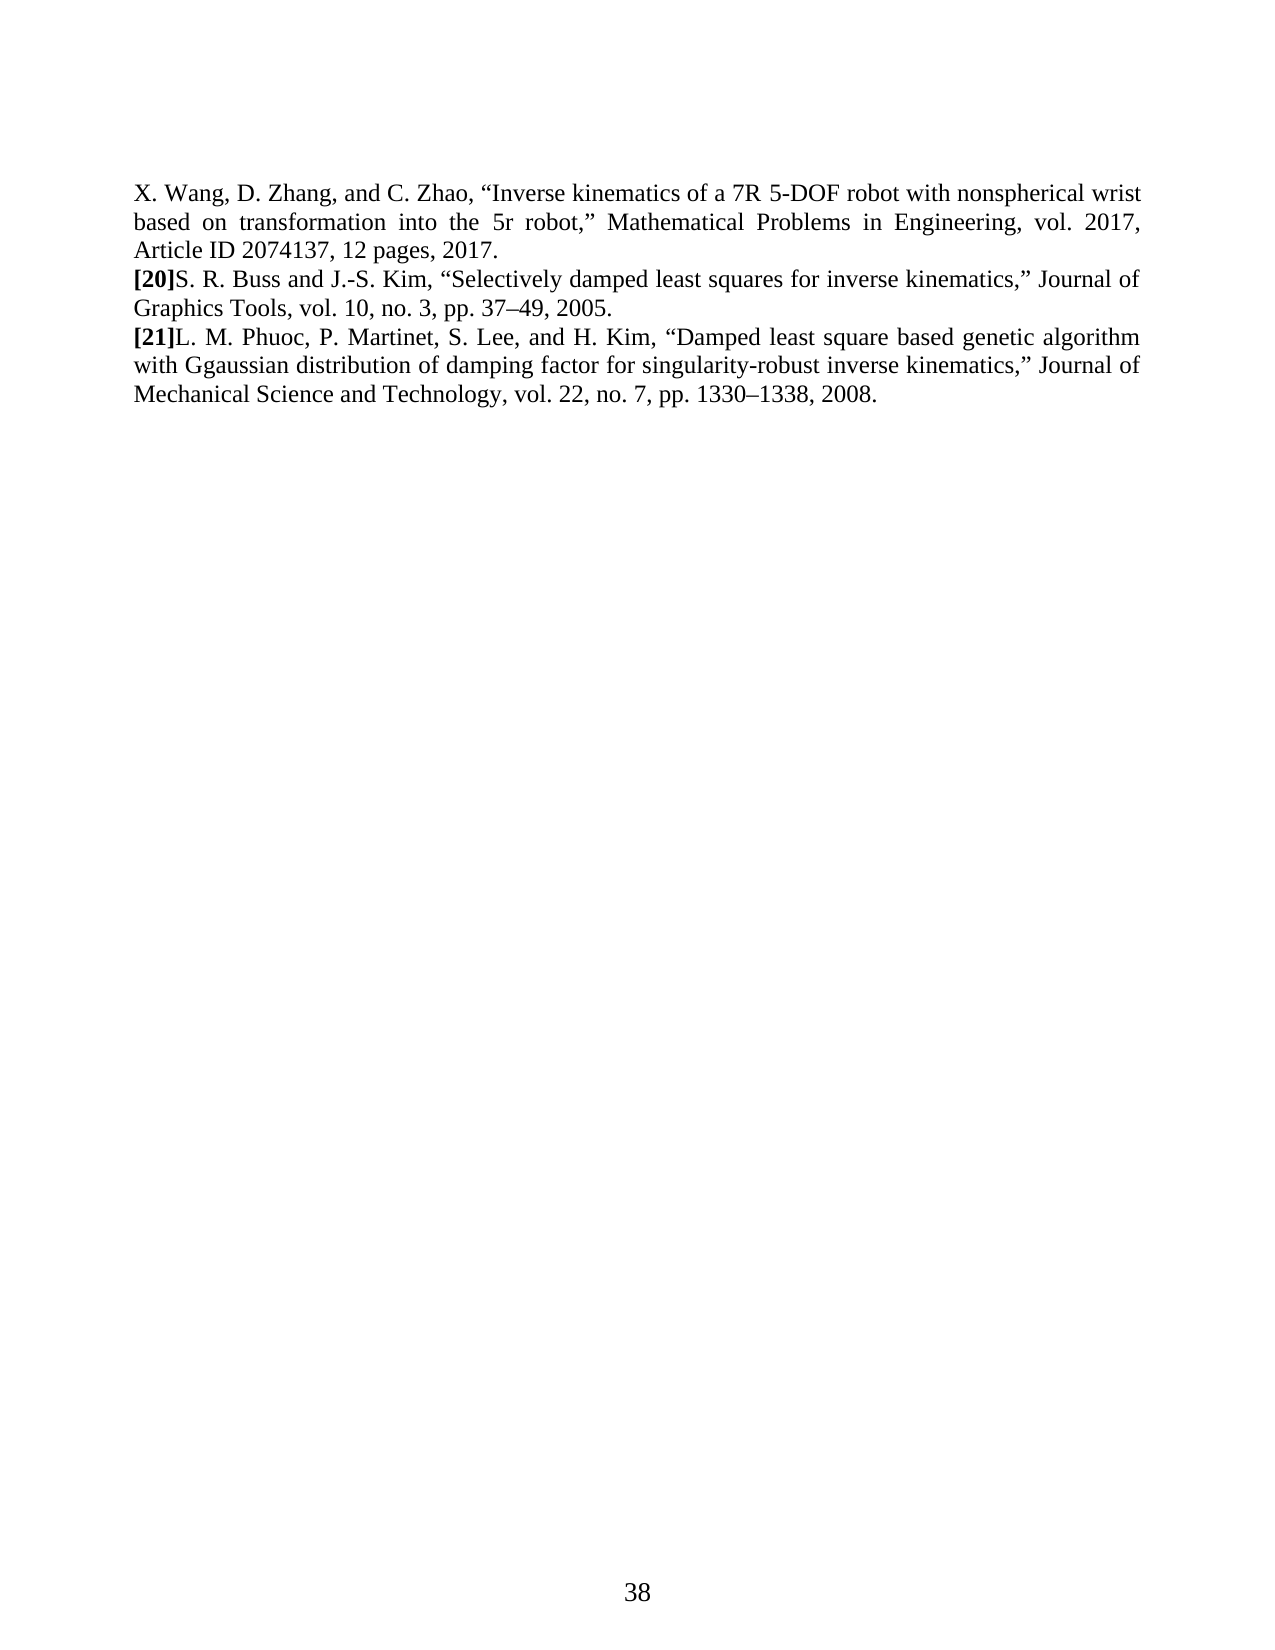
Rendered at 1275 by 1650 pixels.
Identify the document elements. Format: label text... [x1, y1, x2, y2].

text [21]L. M. Phuoc, P. Martinet, S. Lee, and H. Kim, “Damped least square based genetic algorithm with Ggaussian distribution of damping factor for singularity-robust inverse kinematics,” Journal of Mechanical Science and Technology, vol. 22, no. 7, pp. 1330–1338, 2008. [133, 322, 1142, 408]
text X. Wang, D. Zhang, and C. Zhao, “Inverse kinematics of a 7R 5-DOF robot with nonspherical wrist based on transformation into the 5r robot,” Mathematical Problems in Engineering, vol. 2017, Article ID 2074137, 12 pages, 2017. [133, 178, 1142, 264]
text [20]S. R. Buss and J.-S. Kim, “Selectively damped least squares for inverse kinematics,” Journal of Graphics Tools, vol. 10, no. 3, pp. 37–49, 2005. [133, 264, 1142, 322]
